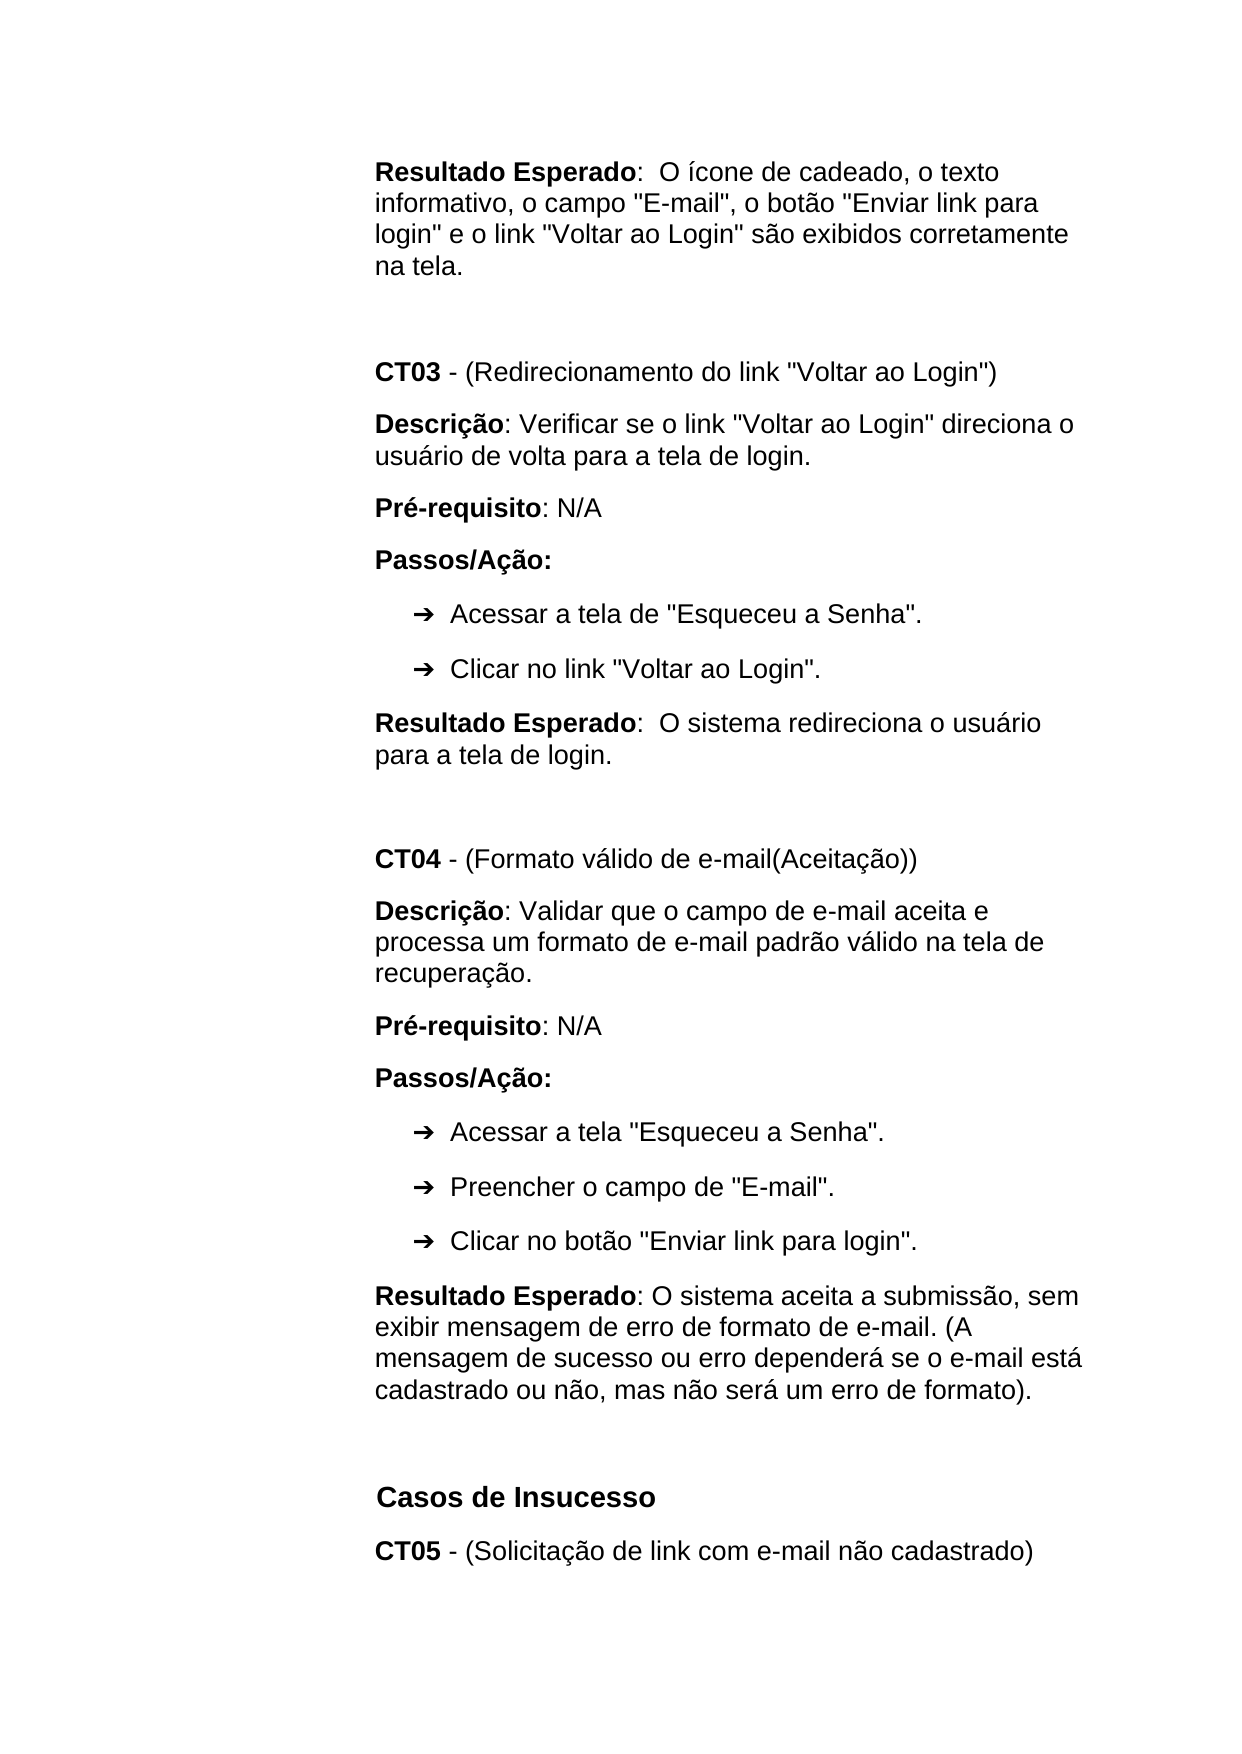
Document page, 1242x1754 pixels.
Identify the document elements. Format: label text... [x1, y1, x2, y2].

list Clicar no link "Voltar ao Login". [412, 653, 1093, 684]
text Passos/Ação: [374, 1062, 1093, 1093]
text CT05 - (Solicitação de link com e-mail não cadastrado) [374, 1535, 1093, 1566]
text Pré-requisito: N/A [374, 1009, 1093, 1041]
text Descrição: Validar que o campo de e-mail aceita e processa um formato de e-mail padrão válido na tela de recuperação. [374, 895, 1093, 989]
text Resultado Esperado: O sistema aceita a submissão, sem exibir mensagem de erro de formato de e-mail. (A mensagem de sucesso ou erro dependerá se o e-mail está cadastrado ou não, mas não será um erro de formato). [374, 1280, 1093, 1405]
list Acessar a tela "Esqueceu a Senha". [412, 1116, 1093, 1147]
text Resultado Esperado: O sistema redireciona o usuário para a tela de login. [374, 707, 1093, 770]
text Resultado Esperado: O ícone de cadeado, o texto informativo, o campo "E-mail", o botão "Enviar link para login" e o link "Voltar ao Login" são exibidos corretamente na tela. [374, 156, 1093, 281]
list Clicar no botão "Enviar link para login". [412, 1225, 1093, 1257]
list Preencher o campo de "E-mail". [412, 1171, 1093, 1202]
text Passos/Ação: [374, 544, 1093, 575]
subtitle Casos de Insucesso [376, 1480, 1093, 1514]
list Acessar a tela de "Esqueceu a Senha". [412, 598, 1093, 629]
text CT03 - (Redirecionamento do link "Voltar ao Login") [374, 356, 1093, 387]
text Pré-requisito: N/A [374, 492, 1093, 523]
text CT04 - (Formato válido de e-mail(Aceitação)) [374, 843, 1093, 874]
text Descrição: Verificar se o link "Voltar ao Login" direciona o usuário de volta para a tela de login. [374, 408, 1093, 471]
